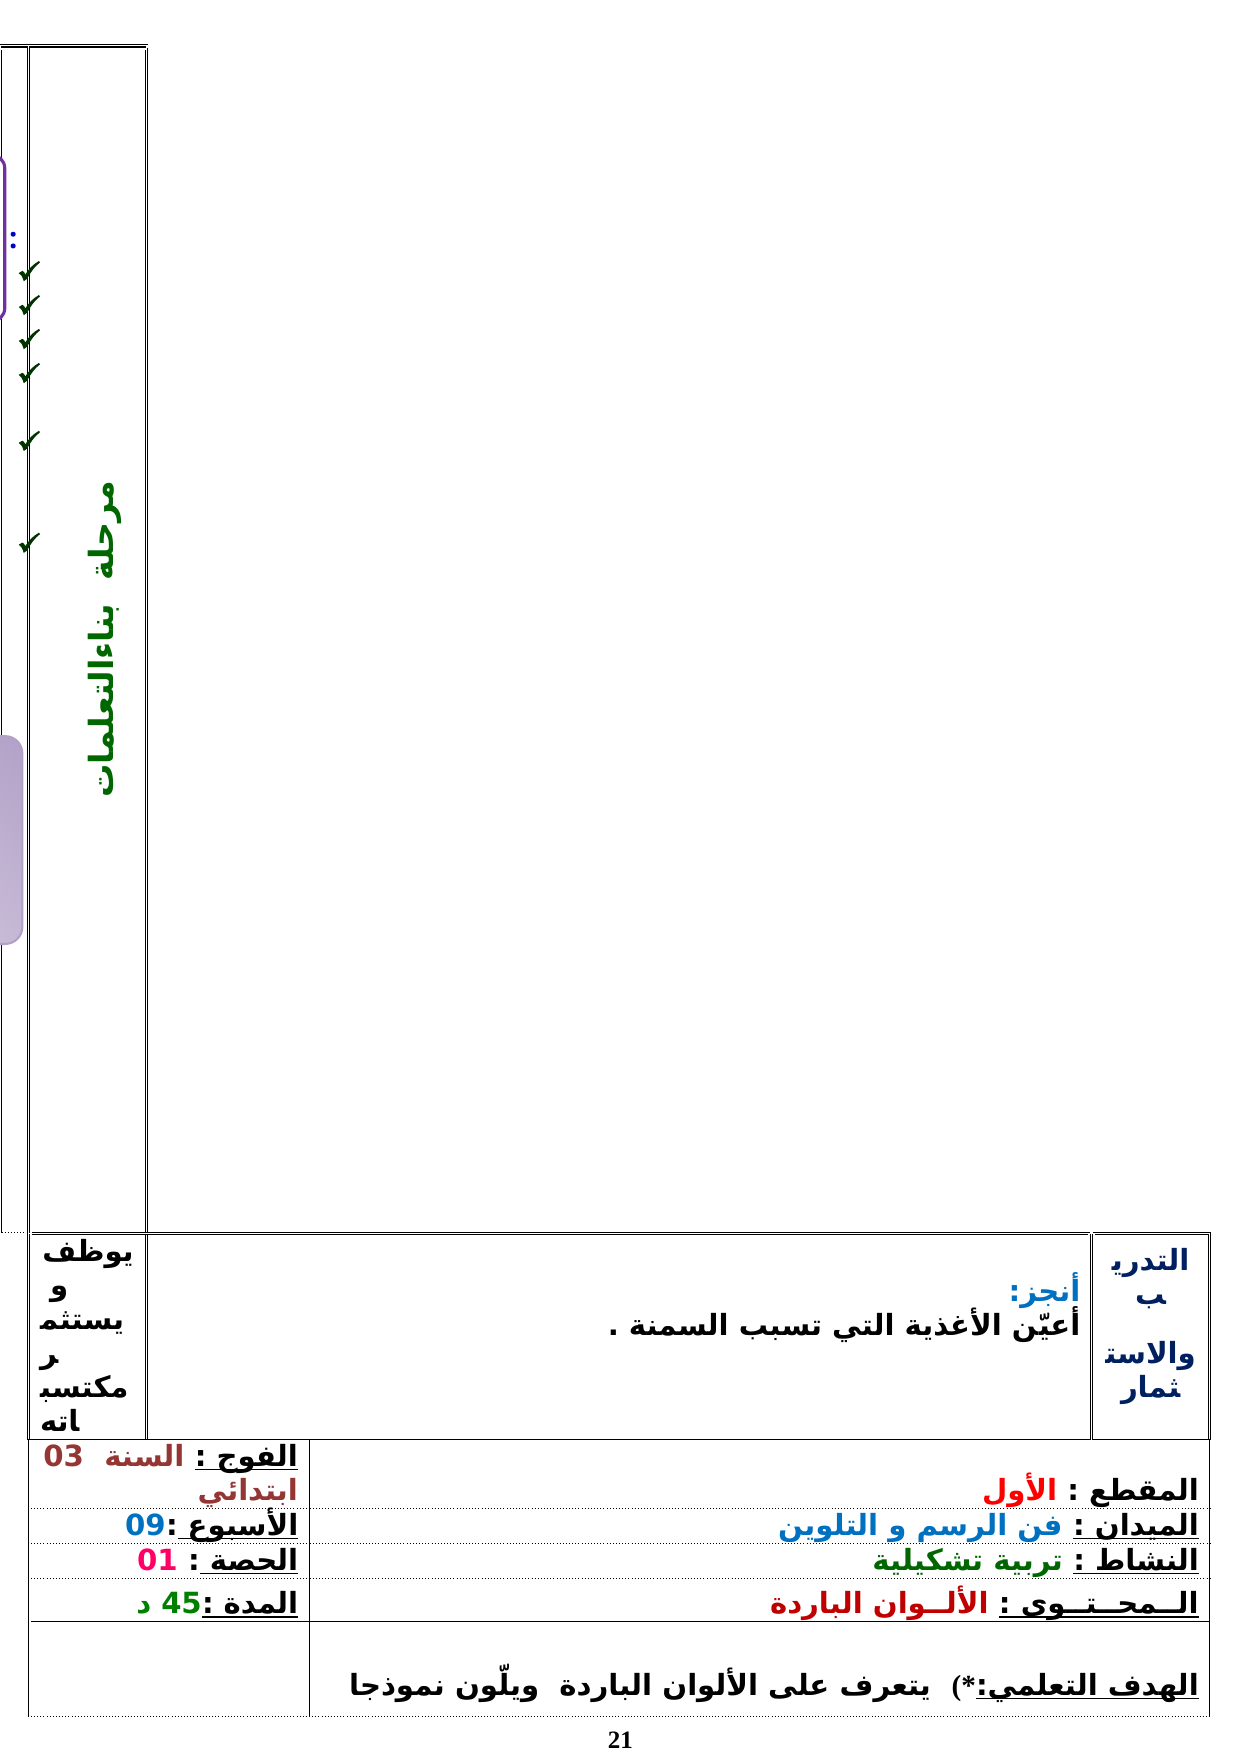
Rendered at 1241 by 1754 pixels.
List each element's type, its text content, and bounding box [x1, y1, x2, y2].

table_cell مرحلة بناءالتعلمات [28, 45, 147, 1232]
table_cell النشاط : تربية تشكيلية [310, 1543, 1209, 1577]
table_cell [29, 1621, 309, 1716]
table_cell الحصة : 01 [29, 1543, 309, 1577]
table_cell الميدان : فن الرسم و التلوين [310, 1508, 1209, 1542]
table_cell الــمحــتــوى : الألــوان الباردة [310, 1578, 1209, 1621]
table_cell المدة :45 د [29, 1578, 309, 1621]
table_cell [310, 1622, 1209, 1716]
table_cell أنجز: أعيّن الأغذية التي تسبب السمنة . [148, 1232, 1091, 1438]
table_cell يوظف و يستثمر مكتسباته [30, 1232, 145, 1438]
table_cell الفوج : السنة 03 ابتدائي [29, 1440, 309, 1507]
table_cell المقطع : الأول [310, 1439, 1209, 1507]
table_cell التدريب والاستثمار [1091, 1232, 1208, 1438]
table_cell الأسبوع :09 [29, 1508, 309, 1542]
